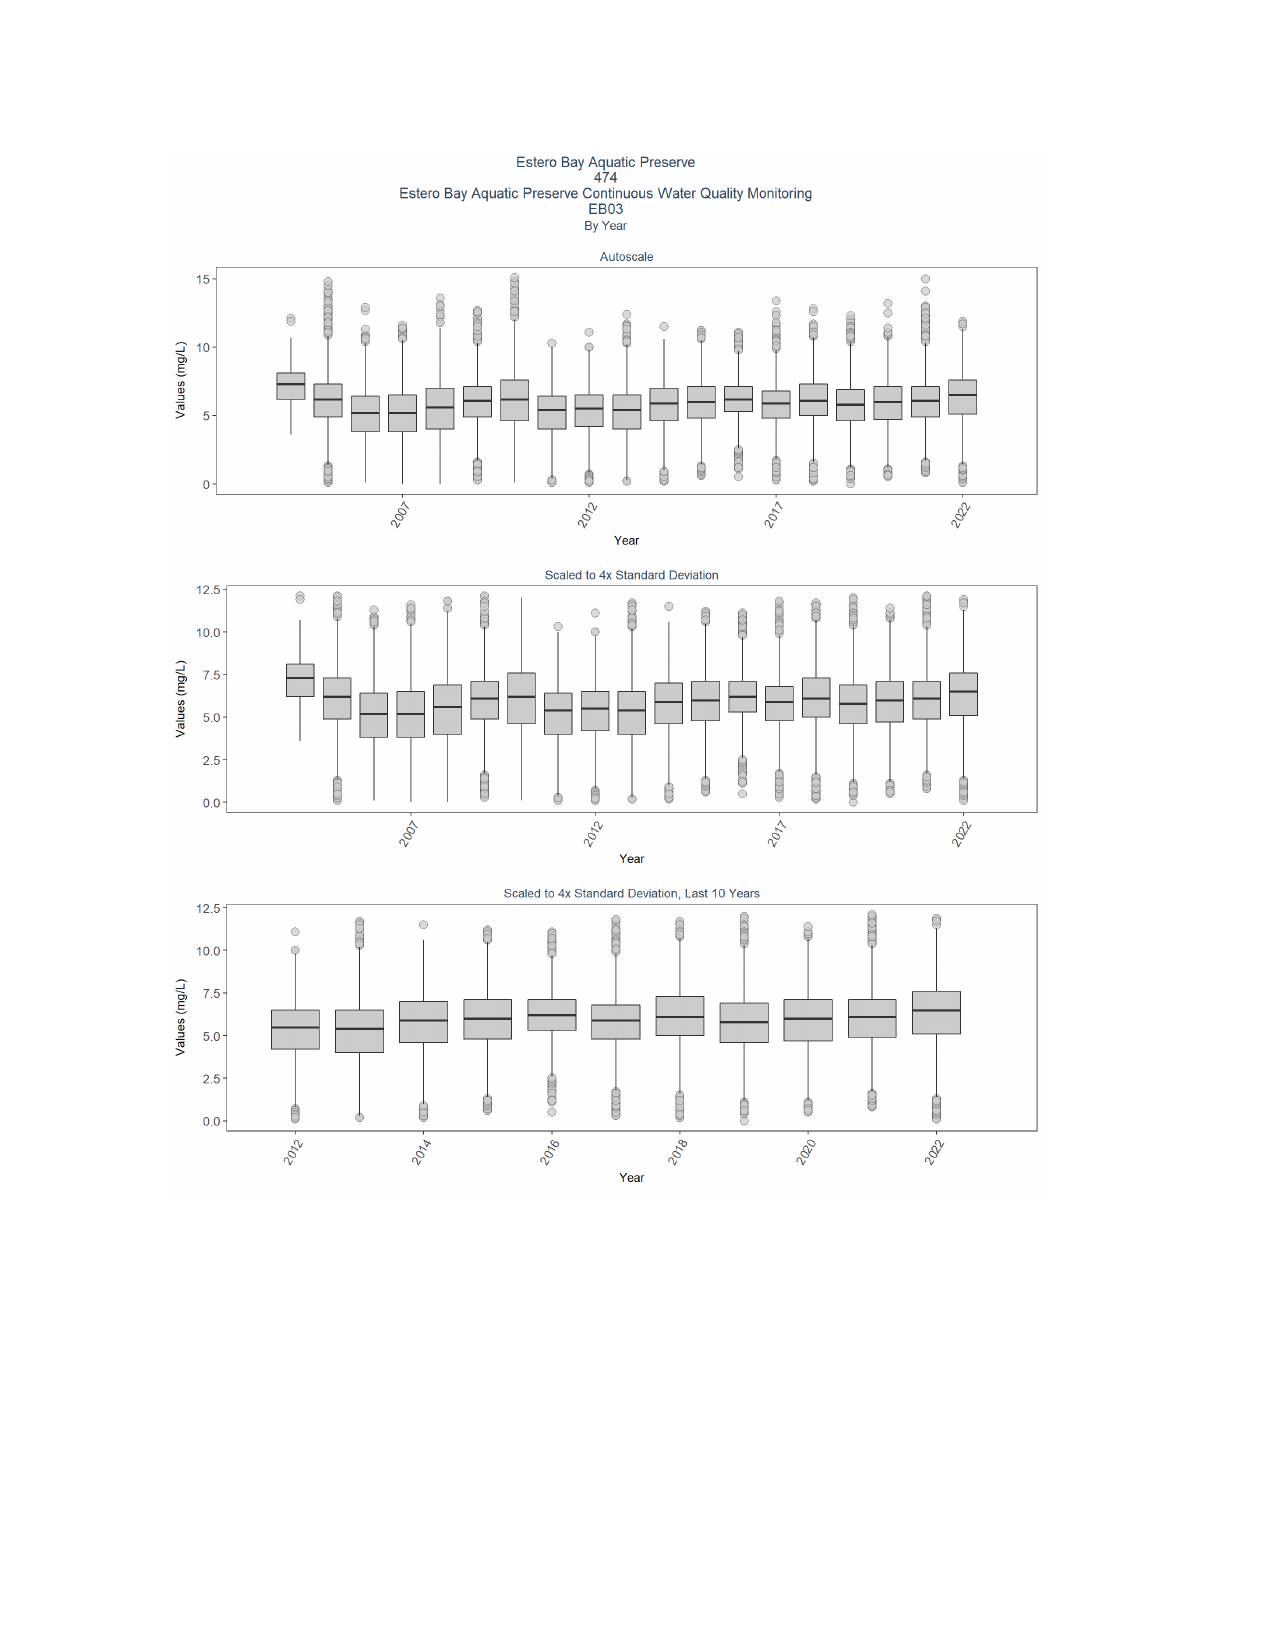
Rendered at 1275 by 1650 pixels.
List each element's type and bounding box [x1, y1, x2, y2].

picture [168, 150, 1044, 1200]
